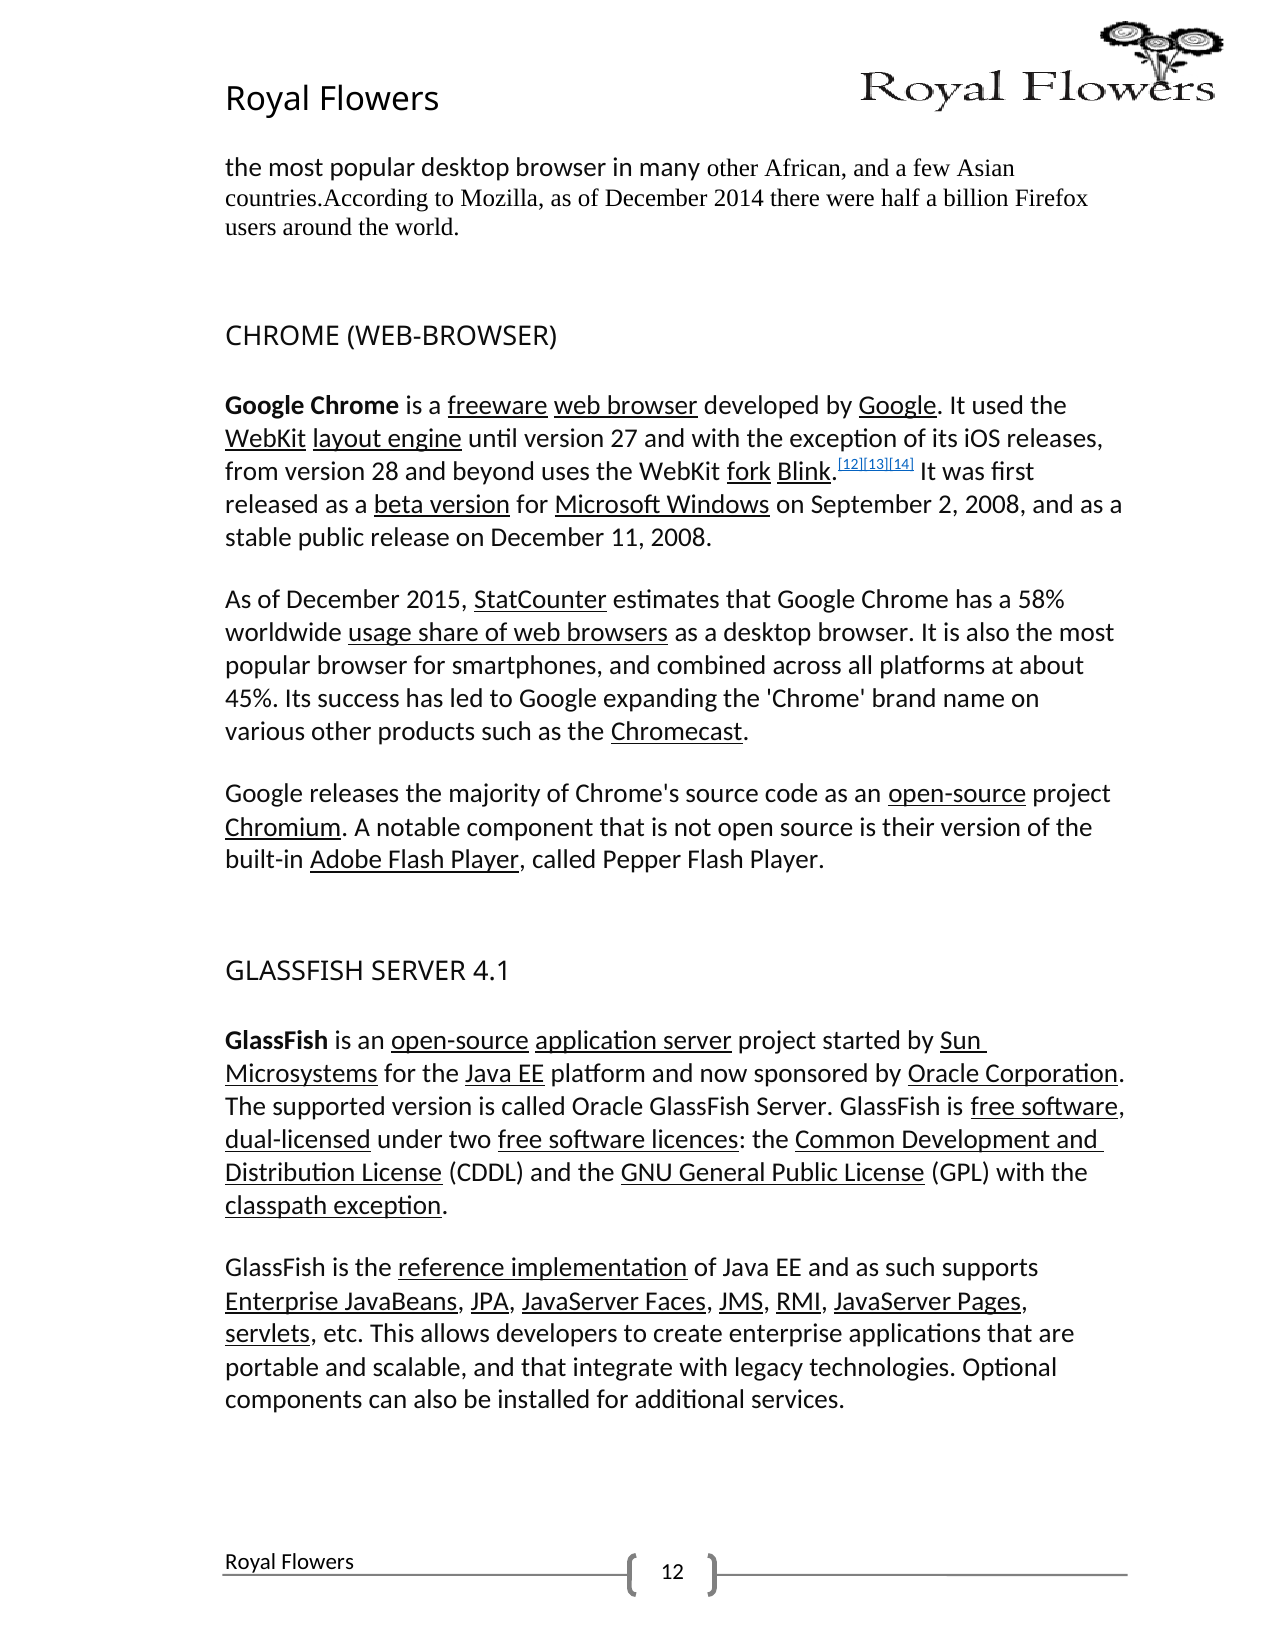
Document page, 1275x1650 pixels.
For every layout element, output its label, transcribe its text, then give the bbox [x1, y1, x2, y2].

text As of December 2015, StatCounter estimates that Google Chrome has a 58% worldwide usage share of web browsers as a desktop browser. It is also the most popular browser for smartphones, and combined across all platforms at about 45%. Its success has led to Google expanding the 'Chrome' brand name on various other products such as the Chromecast. [225, 582, 1125, 747]
subtitle GLASSFISH SERVER 4.1 [225, 952, 1125, 989]
subtitle CHROME (WEB-BROWSER) [225, 317, 1125, 353]
text Google releases the majority of Chrome's source code as an open-source project Chromium. A notable component that is not open source is their version of the built-in Adobe Flash Player, called Pepper Flash Player. [225, 777, 1125, 876]
picture [856, 18, 1224, 132]
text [225, 150, 1125, 241]
text GlassFish is the reference implementation of Java EE and as such supports Enterprise JavaBeans, JPA, JavaServer Faces, JMS, RMI, JavaServer Pages, servlets, etc. This allows developers to create enterprise applications that are portable and scalable, and that integrate with legacy technologies. Optional components can also be installed for additional services. [225, 1251, 1125, 1416]
text GlassFish is an open-source application server project started by Sun Microsystems for the Java EE platform and now sponsored by Oracle Corporation. The supported version is called Oracle GlassFish Server. GlassFish is free software, dual-licensed under two free software licences: the Common Development and Distribution License (CDDL) and the GNU General Public License (GPL) with the classpath exception. [225, 1023, 1125, 1221]
text Google Chrome is a freeware web browser developed by Google. It used the WebKit layout engine until version 27 and with the exception of its iOS releases, from version 28 and beyond uses the WebKit fork Blink.[12][13][14] It was first released as a beta version for Microsoft Windows on September 2, 2008, and as a stable public release on December 11, 2008. [225, 388, 1125, 553]
